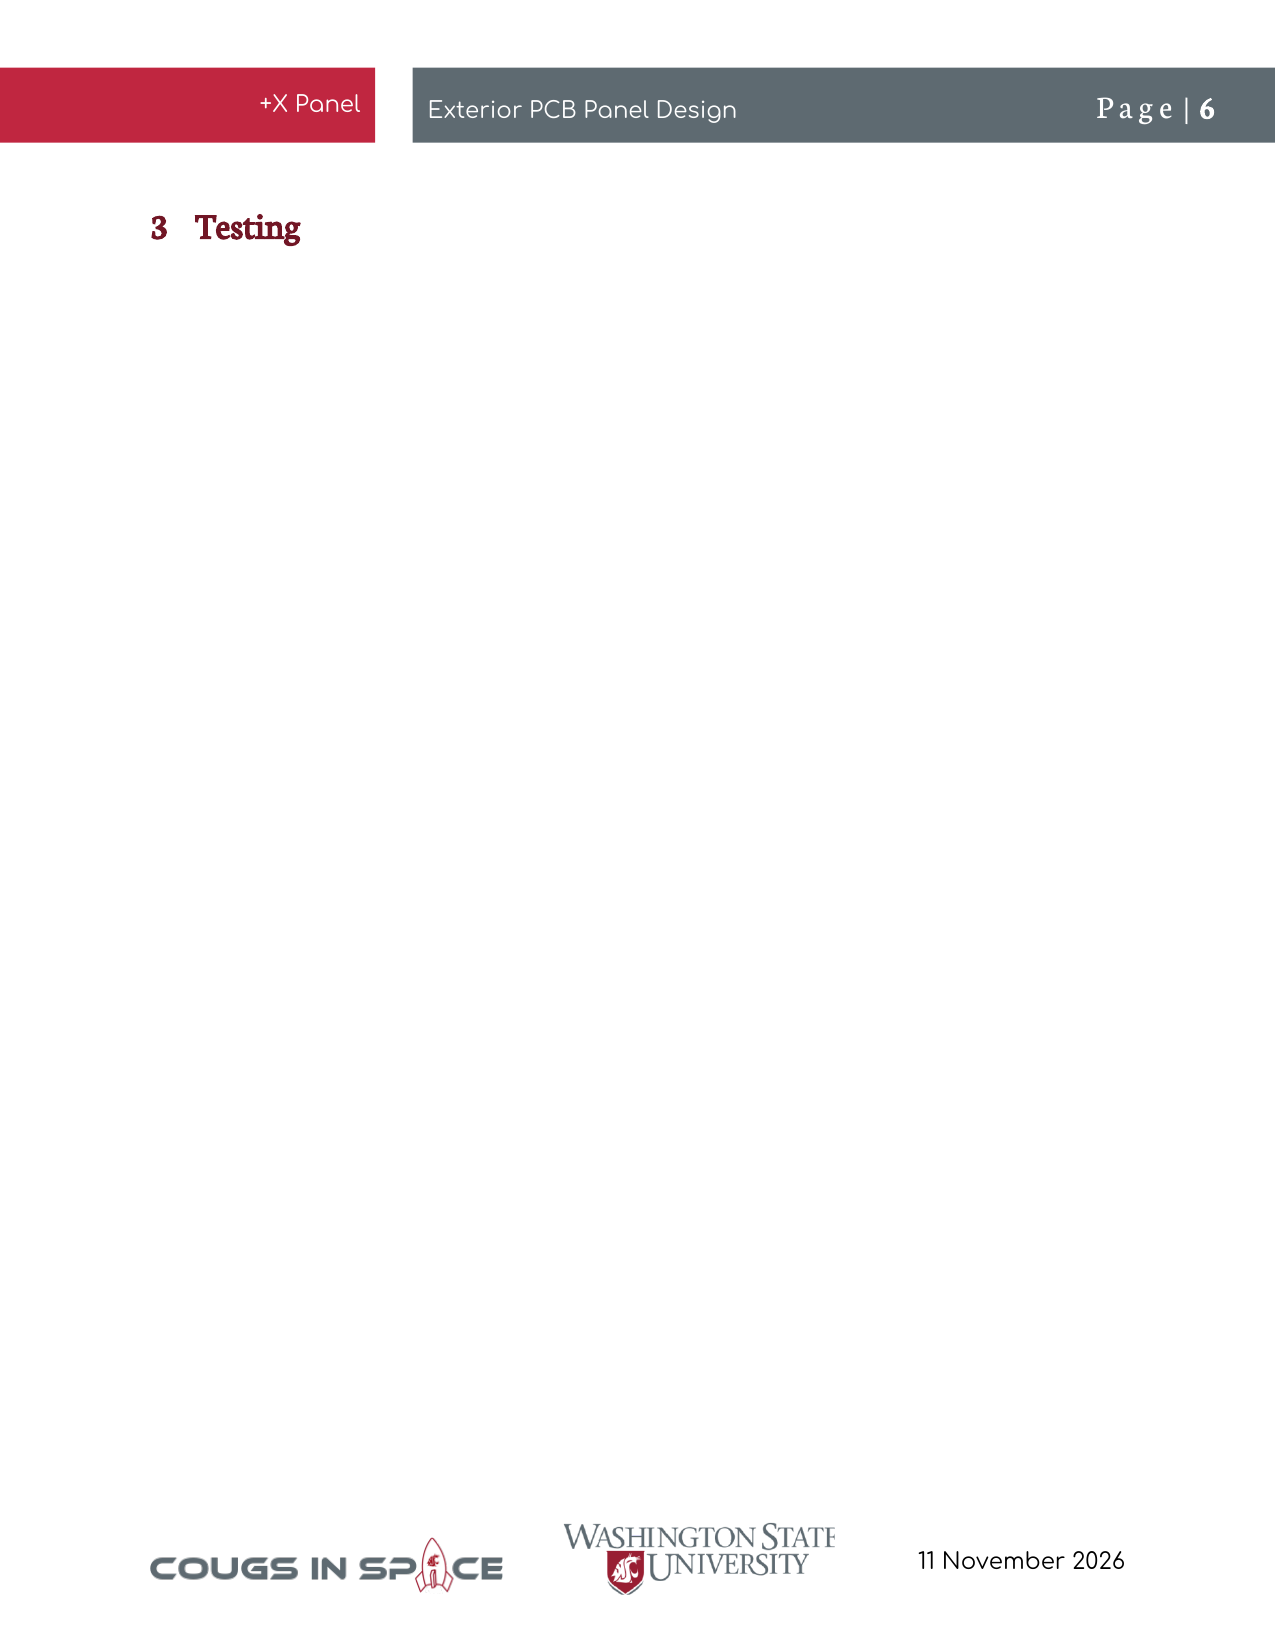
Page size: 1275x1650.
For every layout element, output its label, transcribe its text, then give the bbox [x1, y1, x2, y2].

picture [150, 1537, 503, 1594]
subtitle Testing [150, 200, 1125, 247]
picture [562, 1522, 835, 1594]
